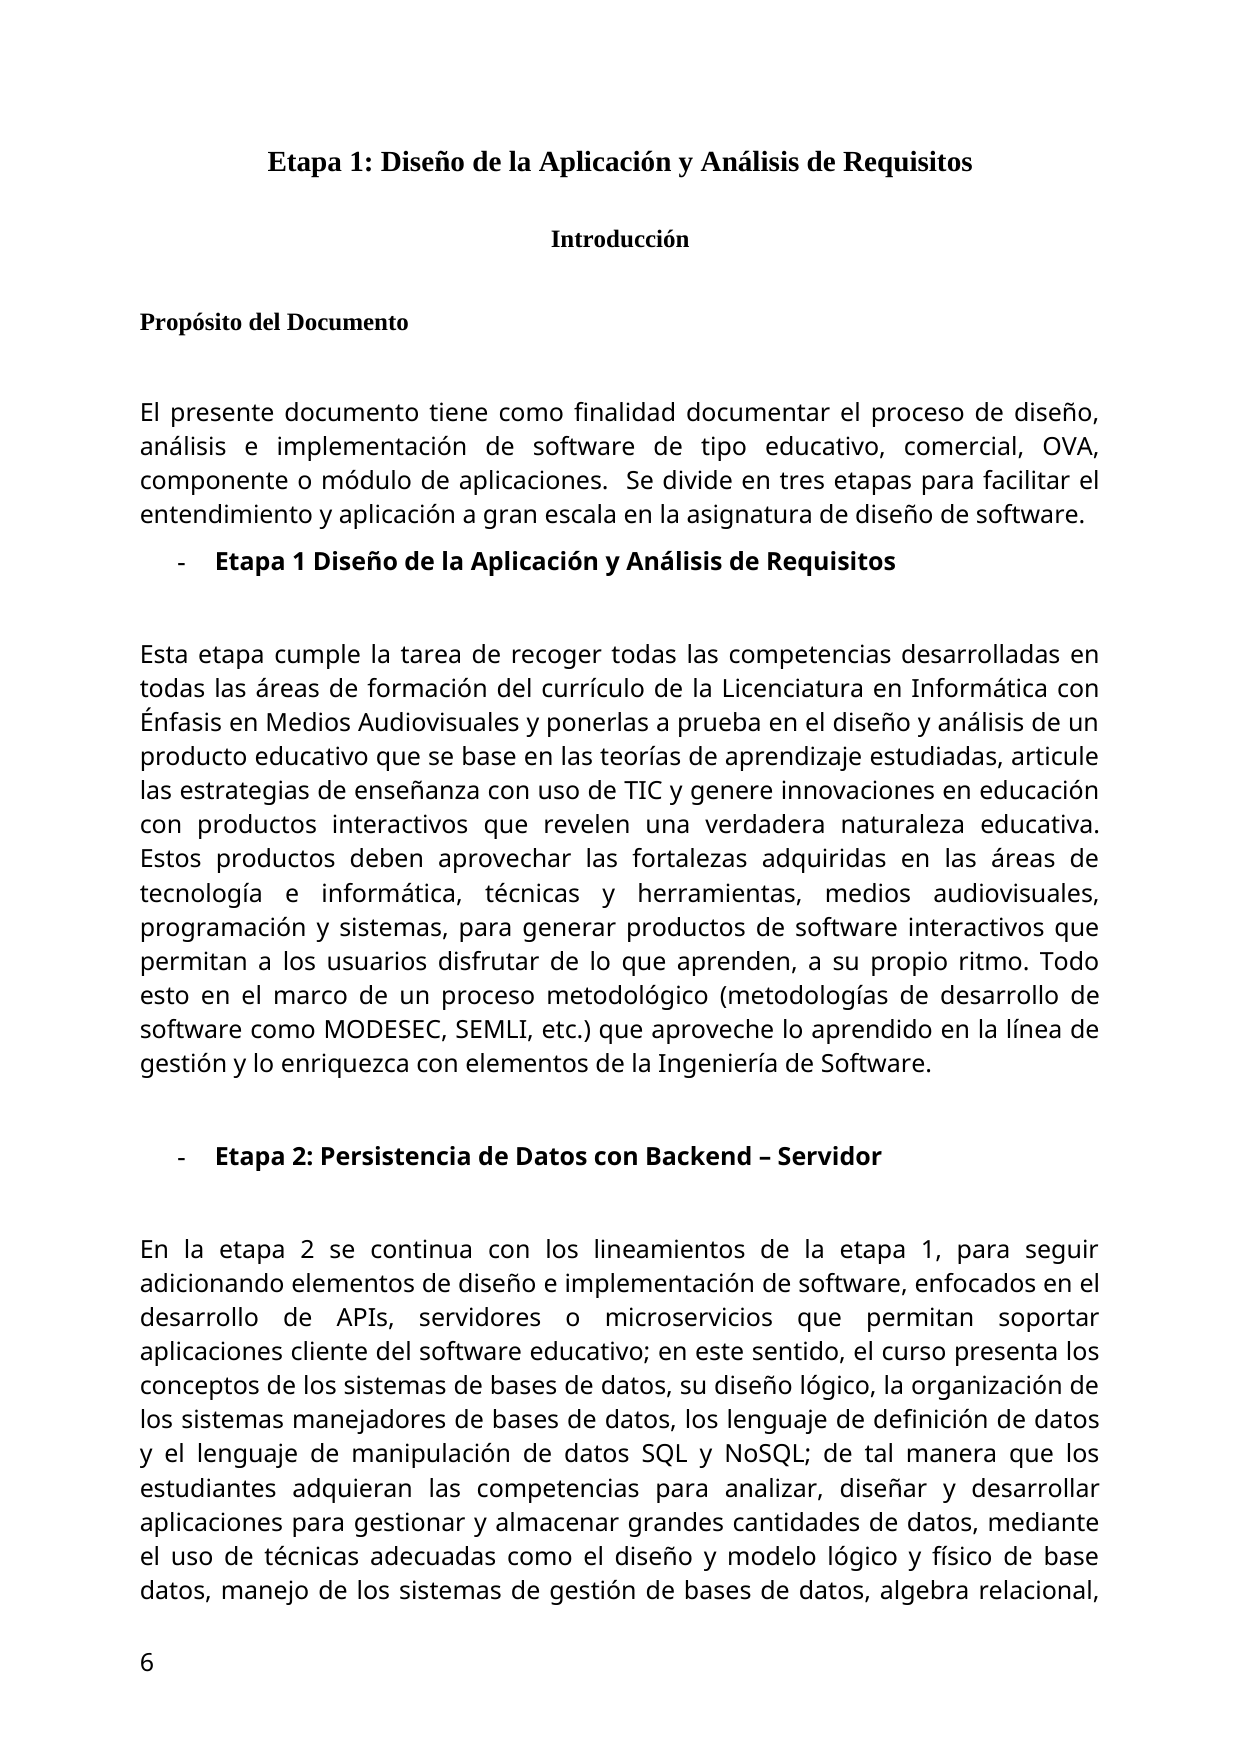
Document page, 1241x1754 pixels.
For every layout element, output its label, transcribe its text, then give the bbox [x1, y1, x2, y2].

subtitle Introducción [139, 224, 1101, 253]
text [139, 1232, 1101, 1606]
subtitle Etapa 1: Diseño de la Aplicación y Análisis de Requisitos [139, 144, 1101, 178]
text El presente documento tiene como finalidad documentar el proceso de diseño, análisis e implementación de software de tipo educativo, comercial, OVA, componente o módulo de aplicaciones. Se divide en tres etapas para facilitar el entendimiento y aplicación a gran escala en la asignatura de diseño de software. [139, 395, 1101, 531]
list Etapa 1 Diseño de la Aplicación y Análisis de Requisitos [177, 544, 1101, 578]
list Etapa 2: Persistencia de Datos con Backend – Servidor [177, 1139, 1101, 1173]
subtitle Propósito del Documento [139, 307, 1101, 336]
text Esta etapa cumple la tarea de recoger todas las competencias desarrolladas en todas las áreas de formación del currículo de la Licenciatura en Informática con Énfasis en Medios Audiovisuales y ponerlas a prueba en el diseño y análisis de un producto educativo que se base en las teorías de aprendizaje estudiadas, articule las estrategias de enseñanza con uso de TIC y genere innovaciones en educación con productos interactivos que revelen una verdadera naturaleza educativa. Estos productos deben aprovechar las fortalezas adquiridas en las áreas de tecnología e informática, técnicas y herramientas, medios audiovisuales, programación y sistemas, para generar productos de software interactivos que permitan a los usuarios disfrutar de lo que aprenden, a su propio ritmo. Todo esto en el marco de un proceso metodológico (metodologías de desarrollo de software como MODESEC, SEMLI, etc.) que aproveche lo aprendido en la línea de gestión y lo enriquezca con elementos de la Ingeniería de Software. [139, 637, 1101, 1079]
